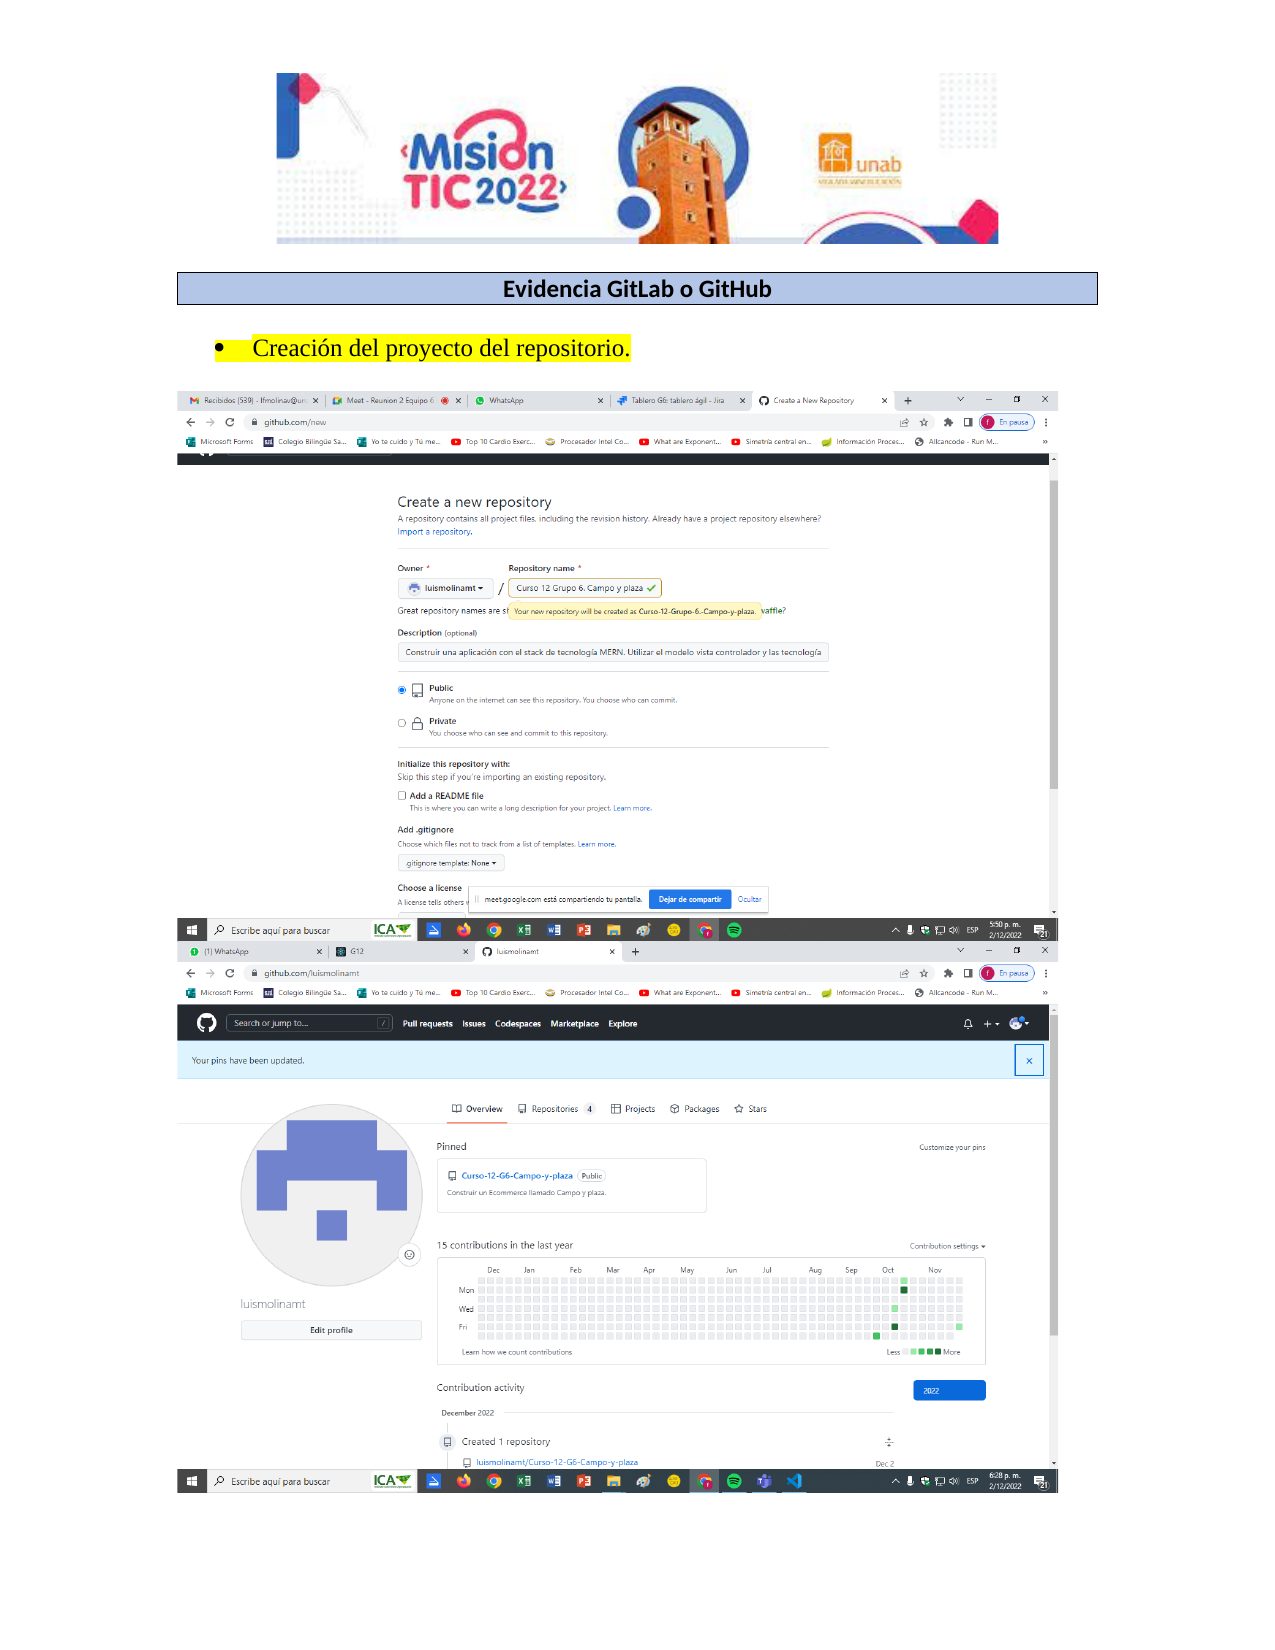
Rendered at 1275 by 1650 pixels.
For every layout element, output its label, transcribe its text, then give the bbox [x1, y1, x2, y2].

list Creación del proyecto del repositorio. [215, 333, 1098, 362]
picture [276, 73, 999, 244]
table_header Evidencia GitLab o GitHub [178, 273, 1097, 304]
picture [177, 391, 1059, 1493]
